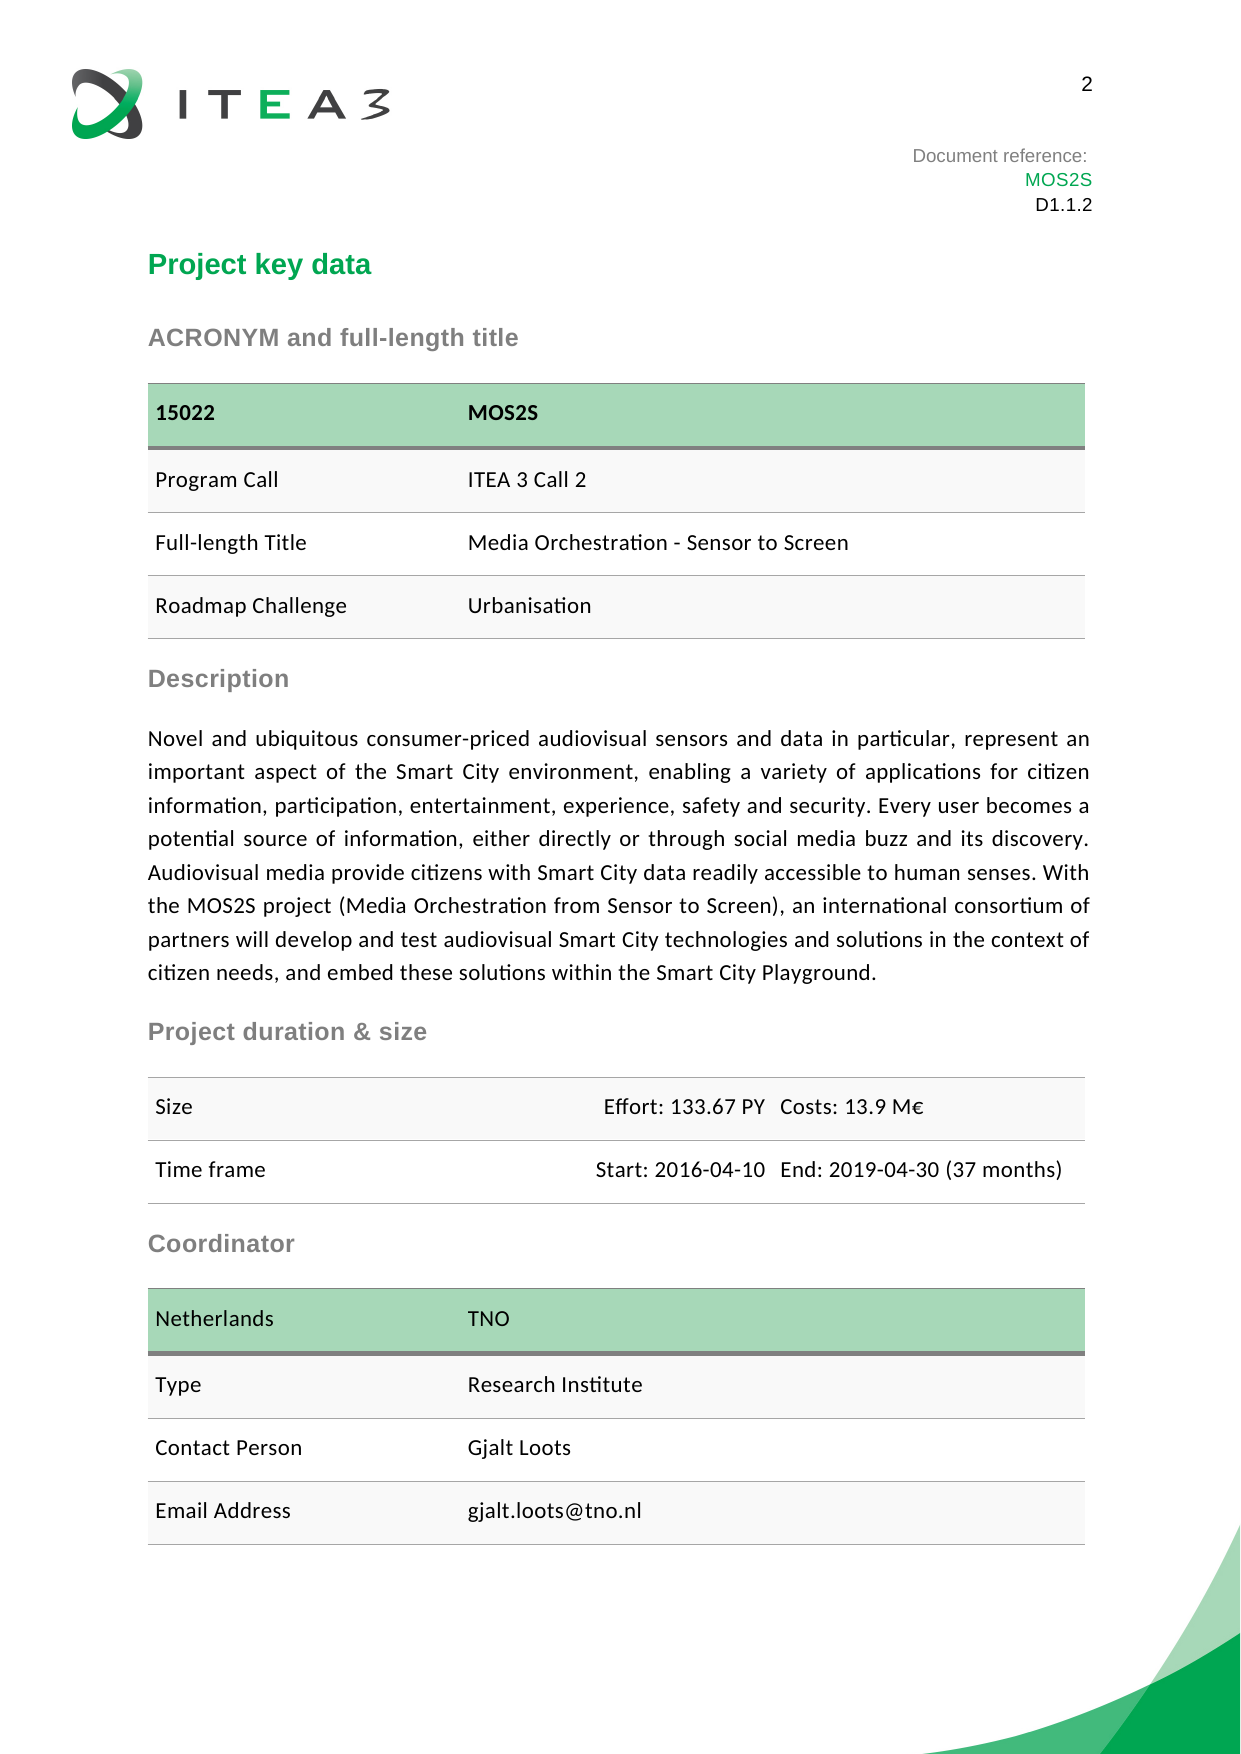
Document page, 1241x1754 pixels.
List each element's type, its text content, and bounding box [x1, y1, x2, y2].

table_cell End: 2019-04-30 (37 months) [773, 1141, 1085, 1203]
table_cell Research Institute [460, 1356, 1085, 1418]
table_header 15022 [148, 384, 460, 446]
table_header Effort: 133.67 PY [460, 1078, 773, 1139]
text Novel and ubiquitous consumer-priced audiovisual sensors and data in particular, represent an important aspect of the Smart City environment, enabling a variety of applications for citizen information, participation, entertainment, experience, safety and security. Every user becomes a potential source of information, either directly or through social media buzz and its discovery. Audiovisual media provide citizens with Smart City data readily accessible to human senses. With the MOS2S project (Media Orchestration from Sensor to Screen), an international consortium of partners will develop and test audiovisual Smart City technologies and solutions in the context of citizen needs, and embed these solutions within the Smart City Playground. [148, 724, 1092, 987]
table_cell Type [148, 1356, 460, 1418]
table_header Netherlands [148, 1289, 460, 1351]
table_header TNO [460, 1289, 1085, 1351]
picture [814, 1488, 1241, 1754]
table_cell Start: 2016-04-10 [460, 1141, 773, 1203]
table_cell Program Call [148, 450, 460, 512]
table_cell Gjalt Loots [460, 1419, 1085, 1481]
table_cell Roadmap Challenge [148, 576, 460, 638]
picture [0, 0, 442, 198]
table_cell ITEA 3 Call 2 [460, 450, 1085, 512]
table_cell gjalt.loots@tno.nl [460, 1482, 1085, 1544]
subtitle ACRONYM and full-length title [148, 323, 1092, 352]
table_header Size [148, 1078, 460, 1139]
table_header Costs: 13.9 M€ [773, 1078, 1085, 1139]
subtitle Coordinator [148, 1229, 1092, 1257]
table_cell Time frame [148, 1141, 460, 1203]
table_cell Full-length Title [148, 513, 460, 575]
table_cell Media Orchestration - Sensor to Screen [460, 513, 1085, 575]
subtitle Description [148, 664, 1092, 693]
subtitle Project duration & size [148, 1017, 1092, 1046]
subtitle Project key data [148, 247, 1092, 281]
table_cell Email Address [148, 1482, 460, 1544]
table_cell Urbanisation [460, 576, 1085, 638]
table_header MOS2S [460, 384, 1085, 446]
table_cell Contact Person [148, 1419, 460, 1481]
